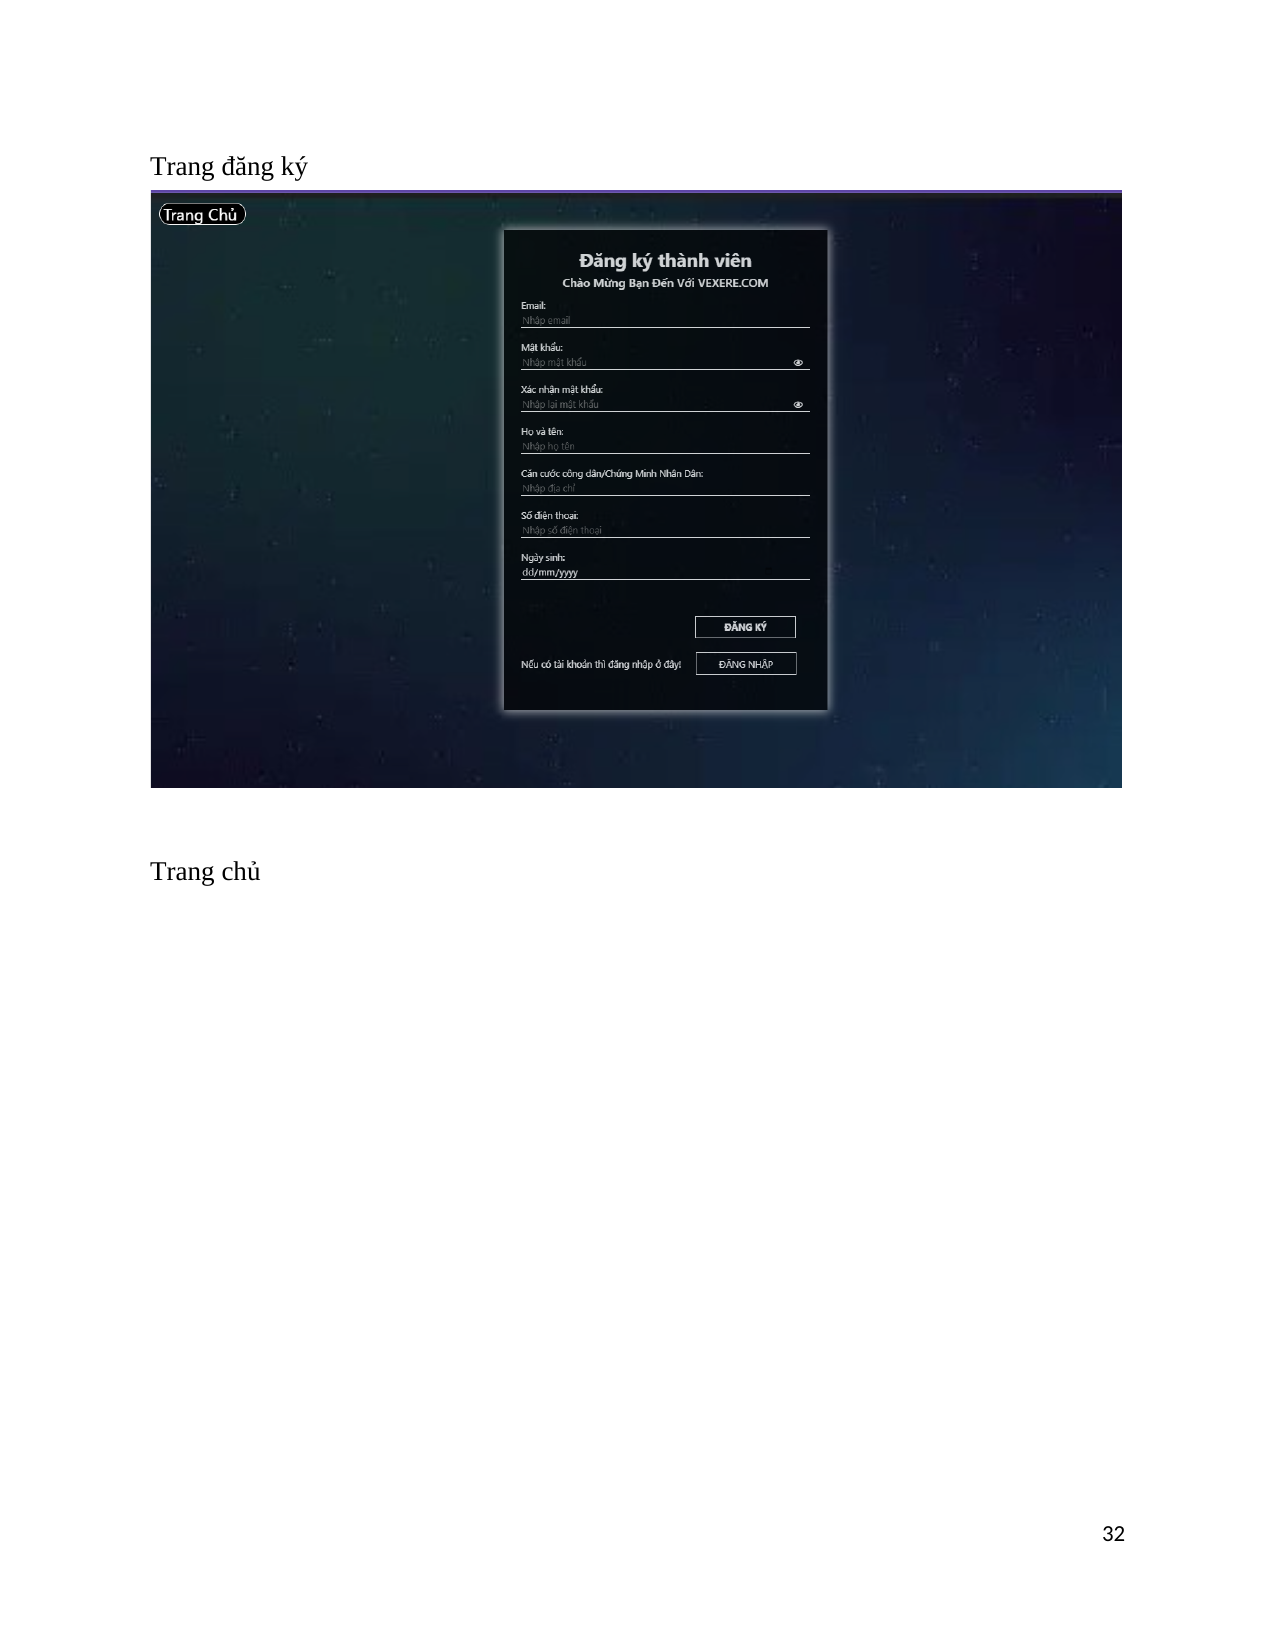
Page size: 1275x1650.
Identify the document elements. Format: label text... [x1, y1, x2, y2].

text Trang đăng ký [150, 150, 1125, 181]
picture [150, 190, 1122, 787]
